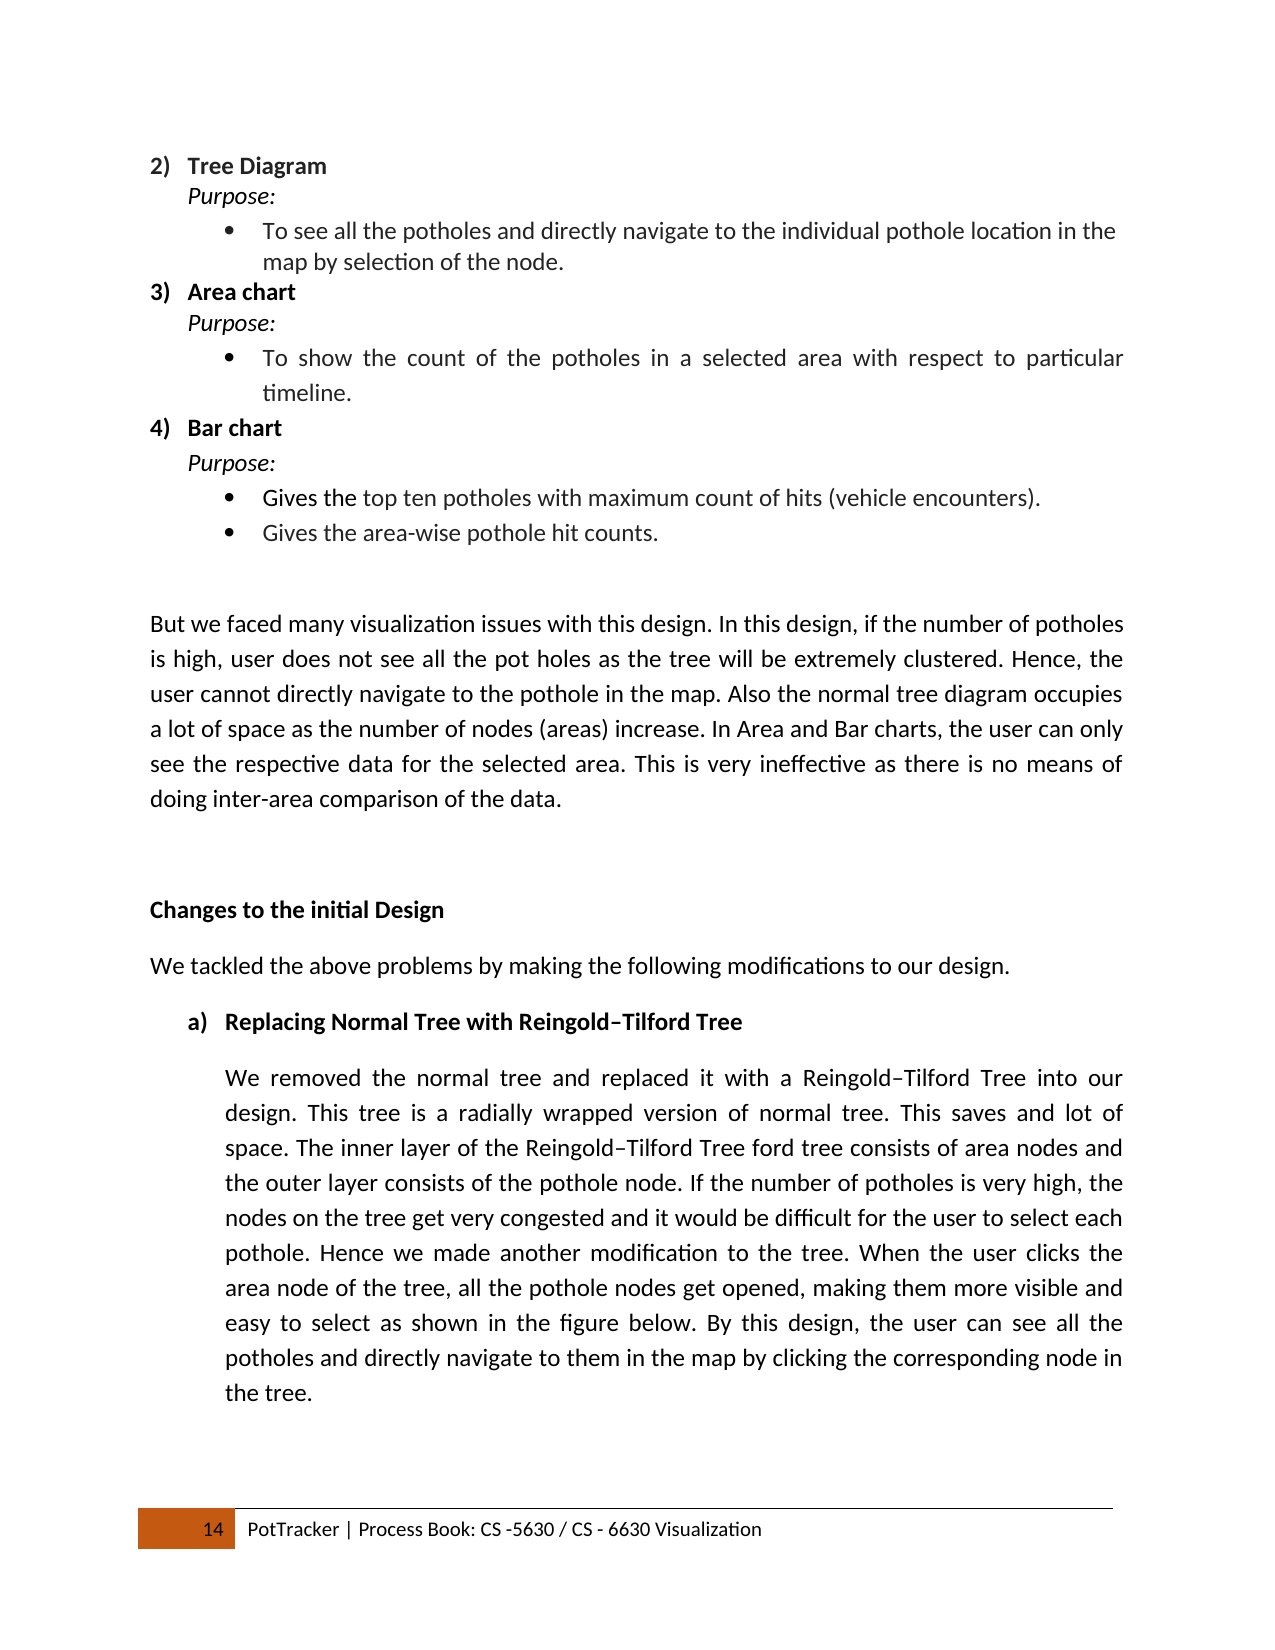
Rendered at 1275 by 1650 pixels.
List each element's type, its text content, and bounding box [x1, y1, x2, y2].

list Gives the area-wise pothole hit counts. [225, 517, 1125, 548]
list To show the count of the potholes in a selected area with respect to particular timeline. [225, 342, 1125, 408]
text We tackled the above problems by making the following modifications to our design. [150, 950, 1125, 981]
list Purpose: [187, 307, 1125, 338]
text Changes to the initial Design [150, 894, 1125, 925]
list Replacing Normal Tree with Reingold–Tilford Tree [187, 1006, 1125, 1037]
list Purpose: [187, 181, 1125, 211]
text We removed the normal tree and replaced it with a Reingold–Tilford Tree into our design. This tree is a radially wrapped version of normal tree. This saves and lot of space. The inner layer of the Reingold–Tilford Tree ford tree consists of area nodes and the outer layer consists of the pothole node. If the number of potholes is very high, the nodes on the tree get very congested and it would be difficult for the user to select each pothole. Hence we made another modification to the tree. When the user clicks the area node of the tree, all the pothole nodes get opened, making them more visible and easy to select as shown in the figure below. By this design, the user can see all the potholes and directly navigate to them in the map by clicking the corresponding node in the tree. [225, 1062, 1125, 1408]
list Area chart [150, 277, 1125, 307]
list Tree Diagram [150, 150, 1125, 181]
list Bar chart [150, 412, 1125, 443]
text But we faced many visualization issues with this design. In this design, if the number of potholes is high, user does not see all the pot holes as the tree will be extremely clustered. Hence, the user cannot directly navigate to the pothole in the map. Also the normal tree diagram occupies a lot of space as the number of nodes (areas) increase. In Area and Bar charts, the user can only see the respective data for the selected area. This is very ineffective as there is no means of doing inter-area comparison of the data. [150, 608, 1125, 813]
list To see all the potholes and directly navigate to the individual pothole location in the map by selection of the node. [225, 216, 1125, 277]
list Purpose: [187, 447, 1125, 478]
list Gives the top ten potholes with maximum count of hits (vehicle encounters). [225, 482, 1125, 513]
